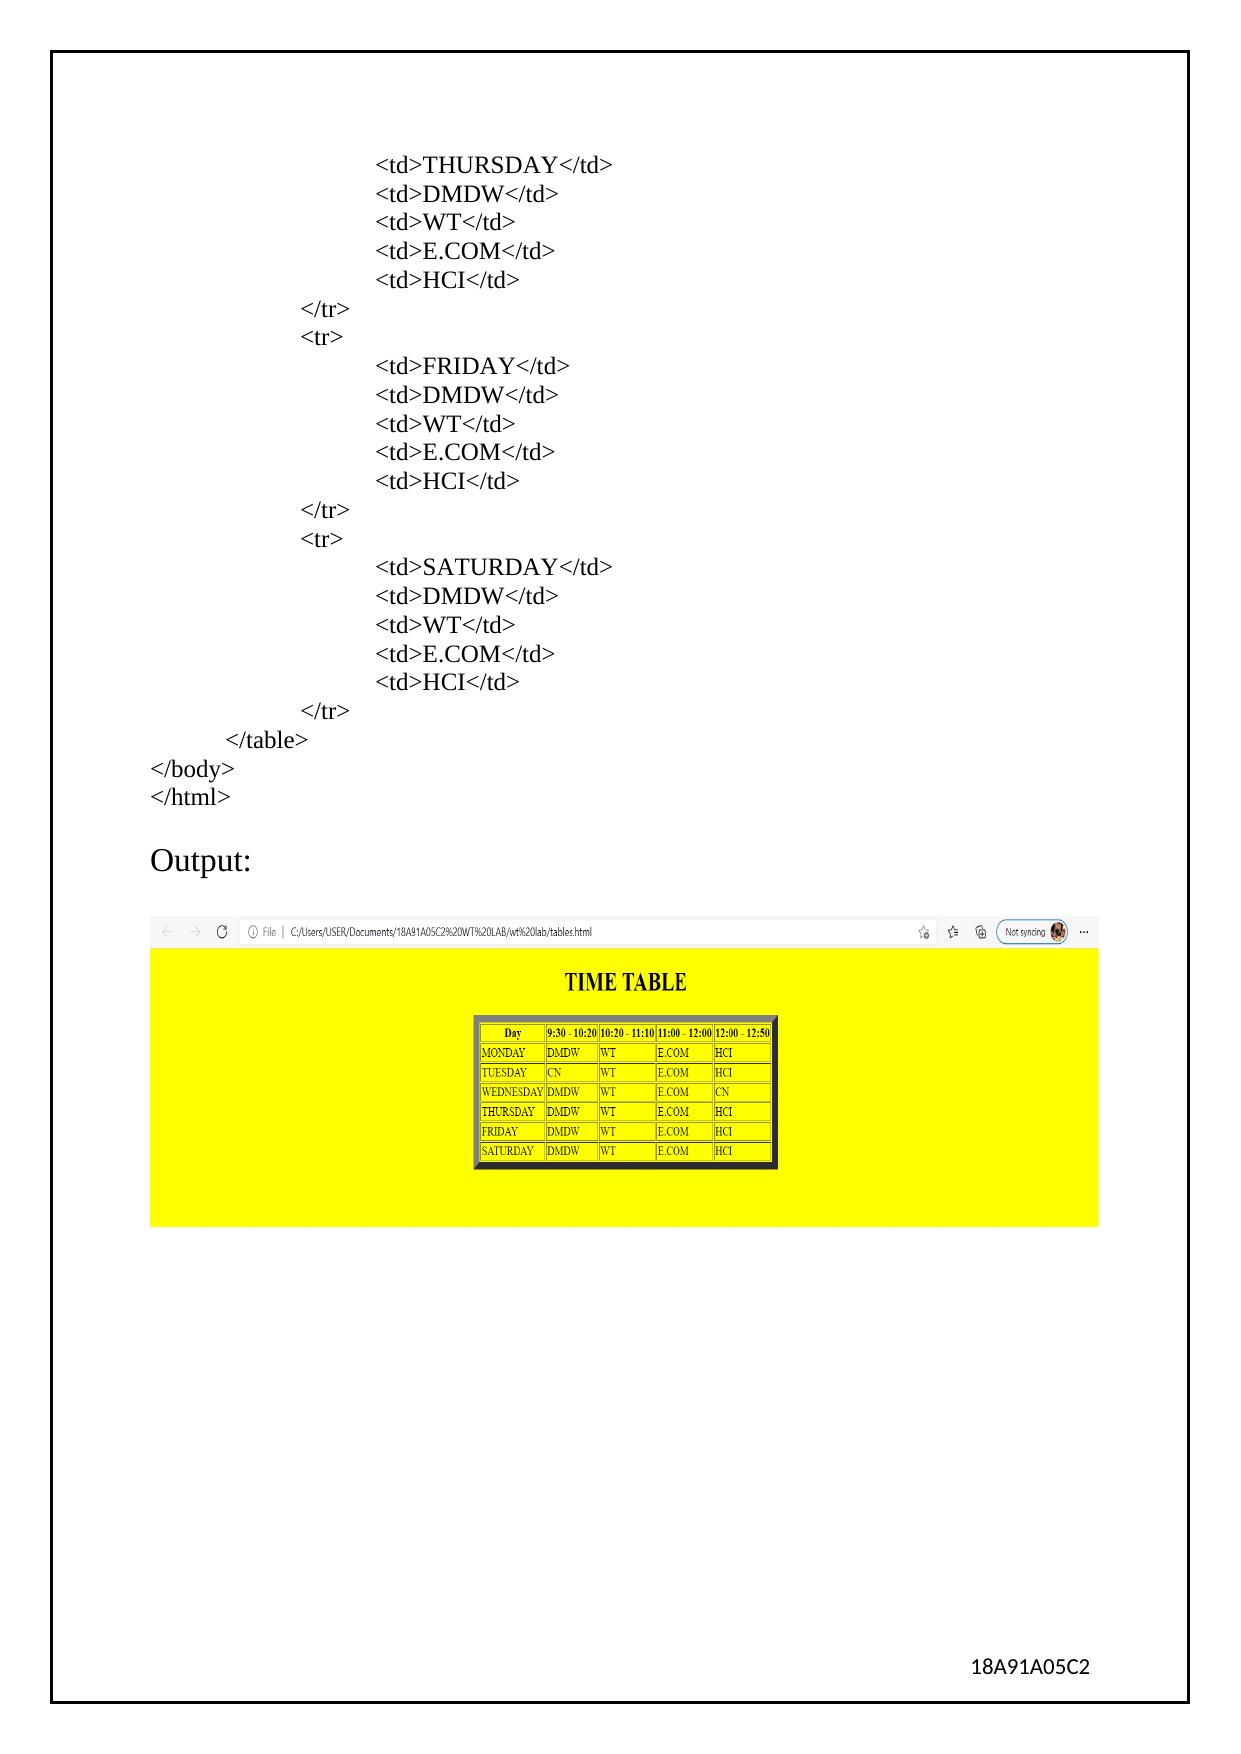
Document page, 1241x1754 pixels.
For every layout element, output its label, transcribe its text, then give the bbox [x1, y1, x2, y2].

text <tr> [150, 322, 1090, 351]
text <td>DMDW</td> [150, 380, 1090, 409]
text </tr> [150, 495, 1090, 524]
text <td>THURSDAY</td> [150, 150, 1090, 179]
text <td>FRIDAY</td> [150, 351, 1090, 380]
picture [150, 916, 1099, 1227]
text <td>HCI</td> [150, 265, 1090, 294]
text </tr> [150, 696, 1090, 725]
text </html> [150, 782, 1090, 811]
text <tr> [150, 524, 1090, 552]
text <td>WT</td> [150, 207, 1090, 236]
text </body> [150, 754, 1090, 782]
text </table> [150, 725, 1090, 754]
text <td>WT</td> [150, 409, 1090, 437]
text <td>E.COM</td> [150, 437, 1090, 466]
text <td>SATURDAY</td> [150, 552, 1090, 581]
text <td>HCI</td> [150, 466, 1090, 495]
text <td>HCI</td> [150, 667, 1090, 696]
text </tr> [150, 294, 1090, 322]
text <td>E.COM</td> [150, 639, 1090, 667]
text <td>E.COM</td> [150, 236, 1090, 265]
text <td>DMDW</td> [150, 581, 1090, 610]
text Output: [150, 840, 1090, 878]
text <td>WT</td> [150, 610, 1090, 639]
text <td>DMDW</td> [150, 179, 1090, 207]
